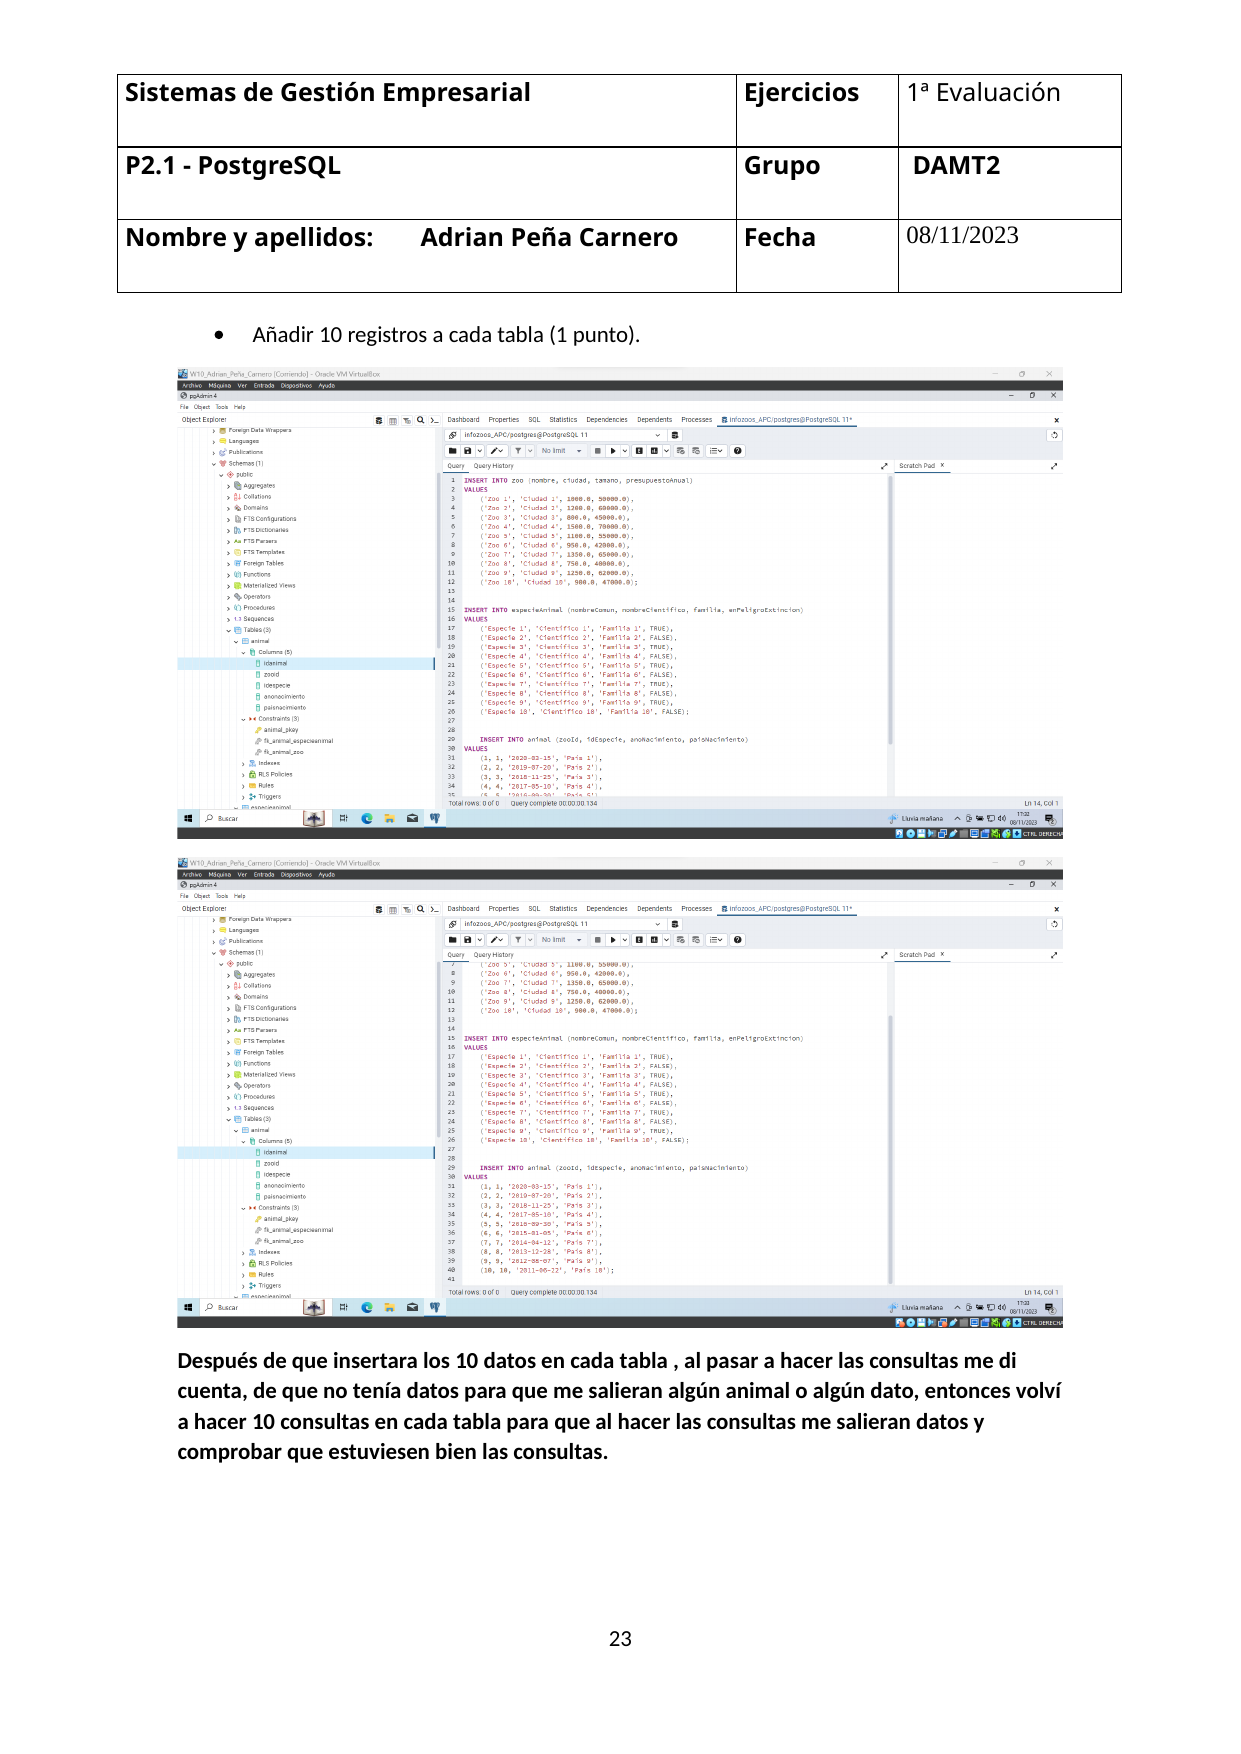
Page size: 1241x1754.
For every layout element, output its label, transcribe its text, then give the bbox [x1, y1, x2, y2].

text Después de que insertara los 10 datos en cada tabla , al pasar a hacer las consultas me di cuenta, de que no tenía datos para que me salieran algún animal o algún dato, entonces volví a hacer 10 consultas en cada tabla para que al hacer las consultas me salieran datos y comprobar que estuviesen bien las consultas. [177, 1346, 1063, 1465]
list Añadir 10 registros a cada tabla (1 punto). [215, 321, 1063, 349]
picture [177, 857, 1063, 1328]
picture [177, 367, 1063, 839]
